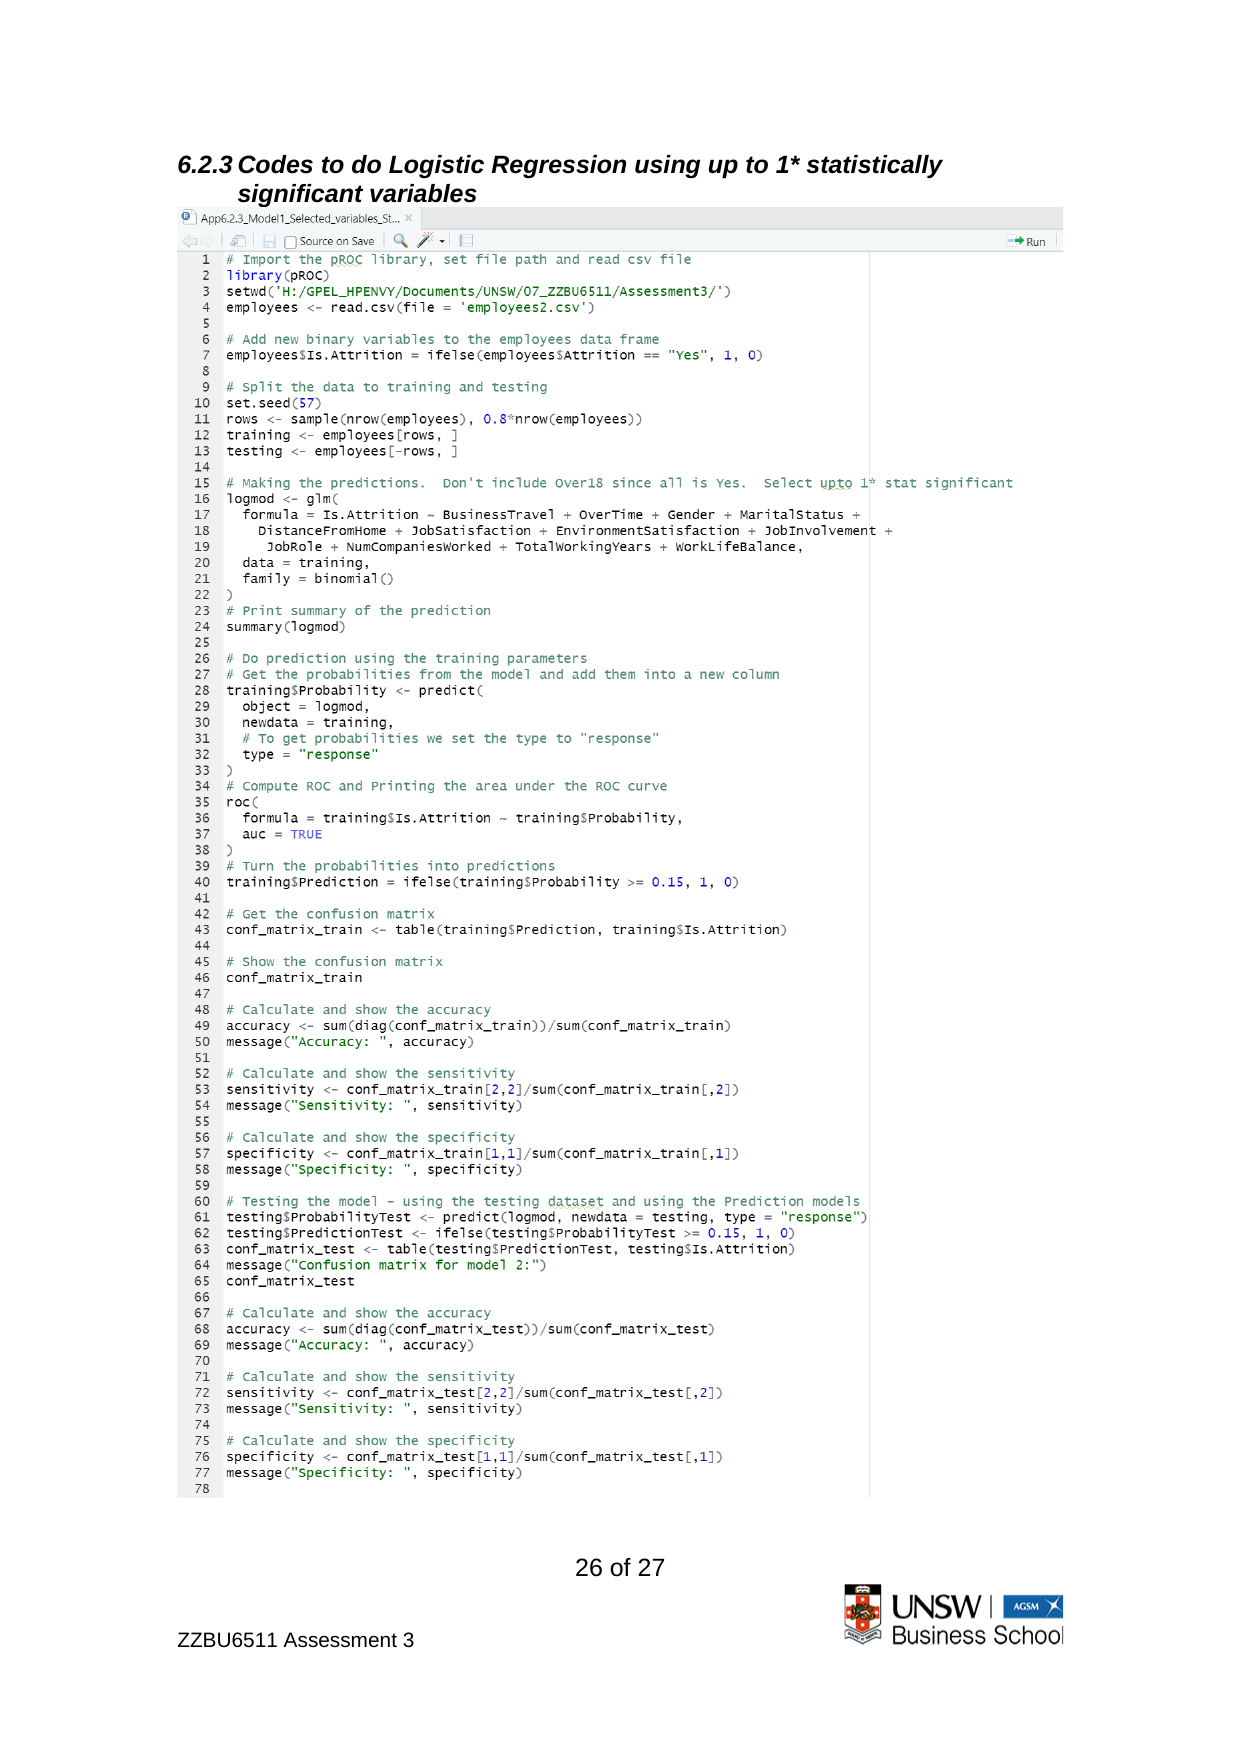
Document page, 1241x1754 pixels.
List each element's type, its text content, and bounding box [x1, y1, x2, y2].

subtitle Codes to do Logistic Regression using up to 1* statistically significant variables [177, 150, 1063, 207]
picture [844, 1581, 1064, 1648]
picture [177, 207, 1064, 1498]
